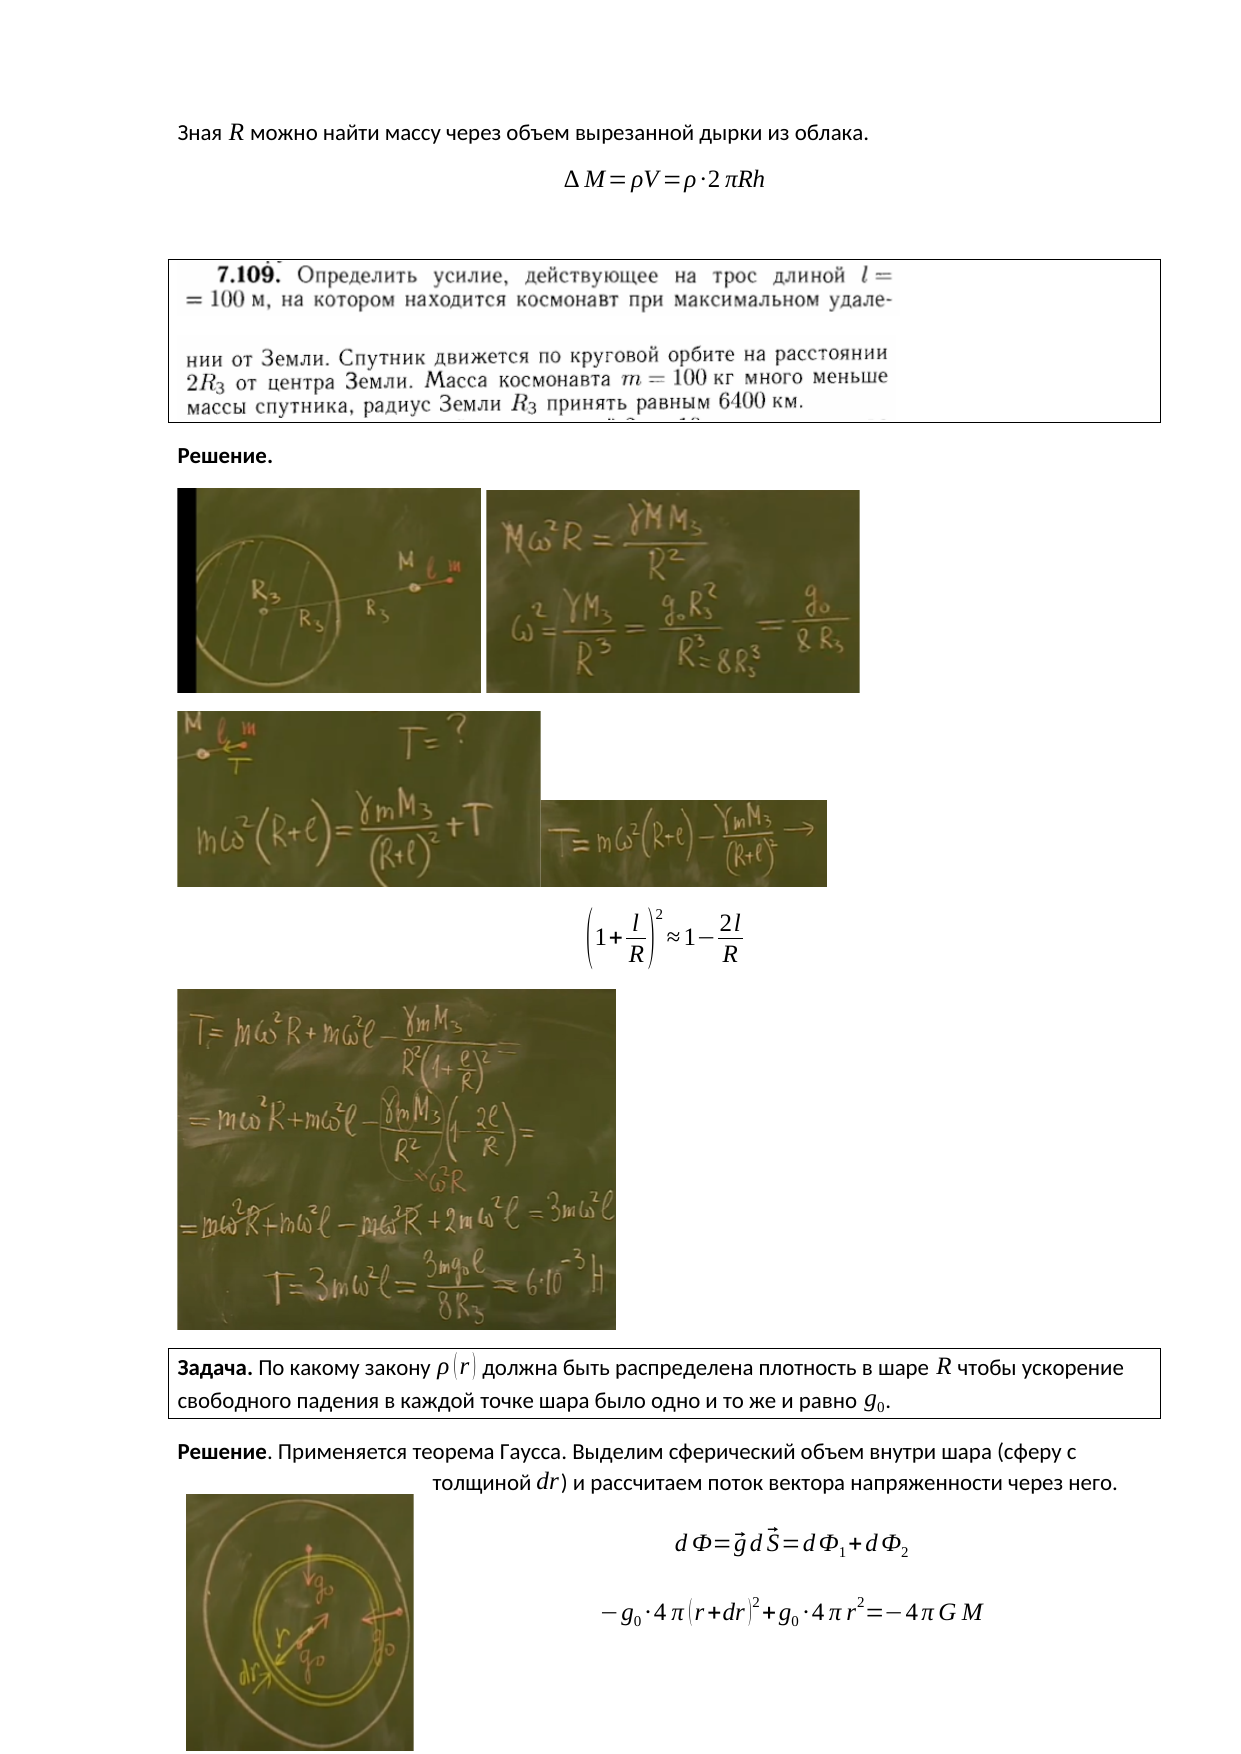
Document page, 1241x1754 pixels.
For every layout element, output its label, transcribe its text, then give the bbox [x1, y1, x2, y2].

text Задача. По какому закону должна быть распределена плотность в шаре чтобы ускорение свободного падения в каждой точке шара было одно и то же и равно . [169, 1349, 1160, 1418]
text Решение. Применяется теорема Гаусса. Выделим сферический объем внутри шара (сферу с толщиной ) и рассчитаем поток вектора напряженности через него. [177, 1437, 1152, 1496]
picture [177, 989, 616, 1330]
picture [177, 488, 481, 693]
picture [177, 711, 827, 887]
picture [177, 261, 900, 316]
picture [486, 490, 860, 693]
text Решение. [177, 441, 1152, 469]
text Зная можно найти массу через объем вырезанной дырки из облака. [177, 118, 1152, 146]
picture [186, 1494, 414, 1751]
picture [177, 335, 896, 420]
